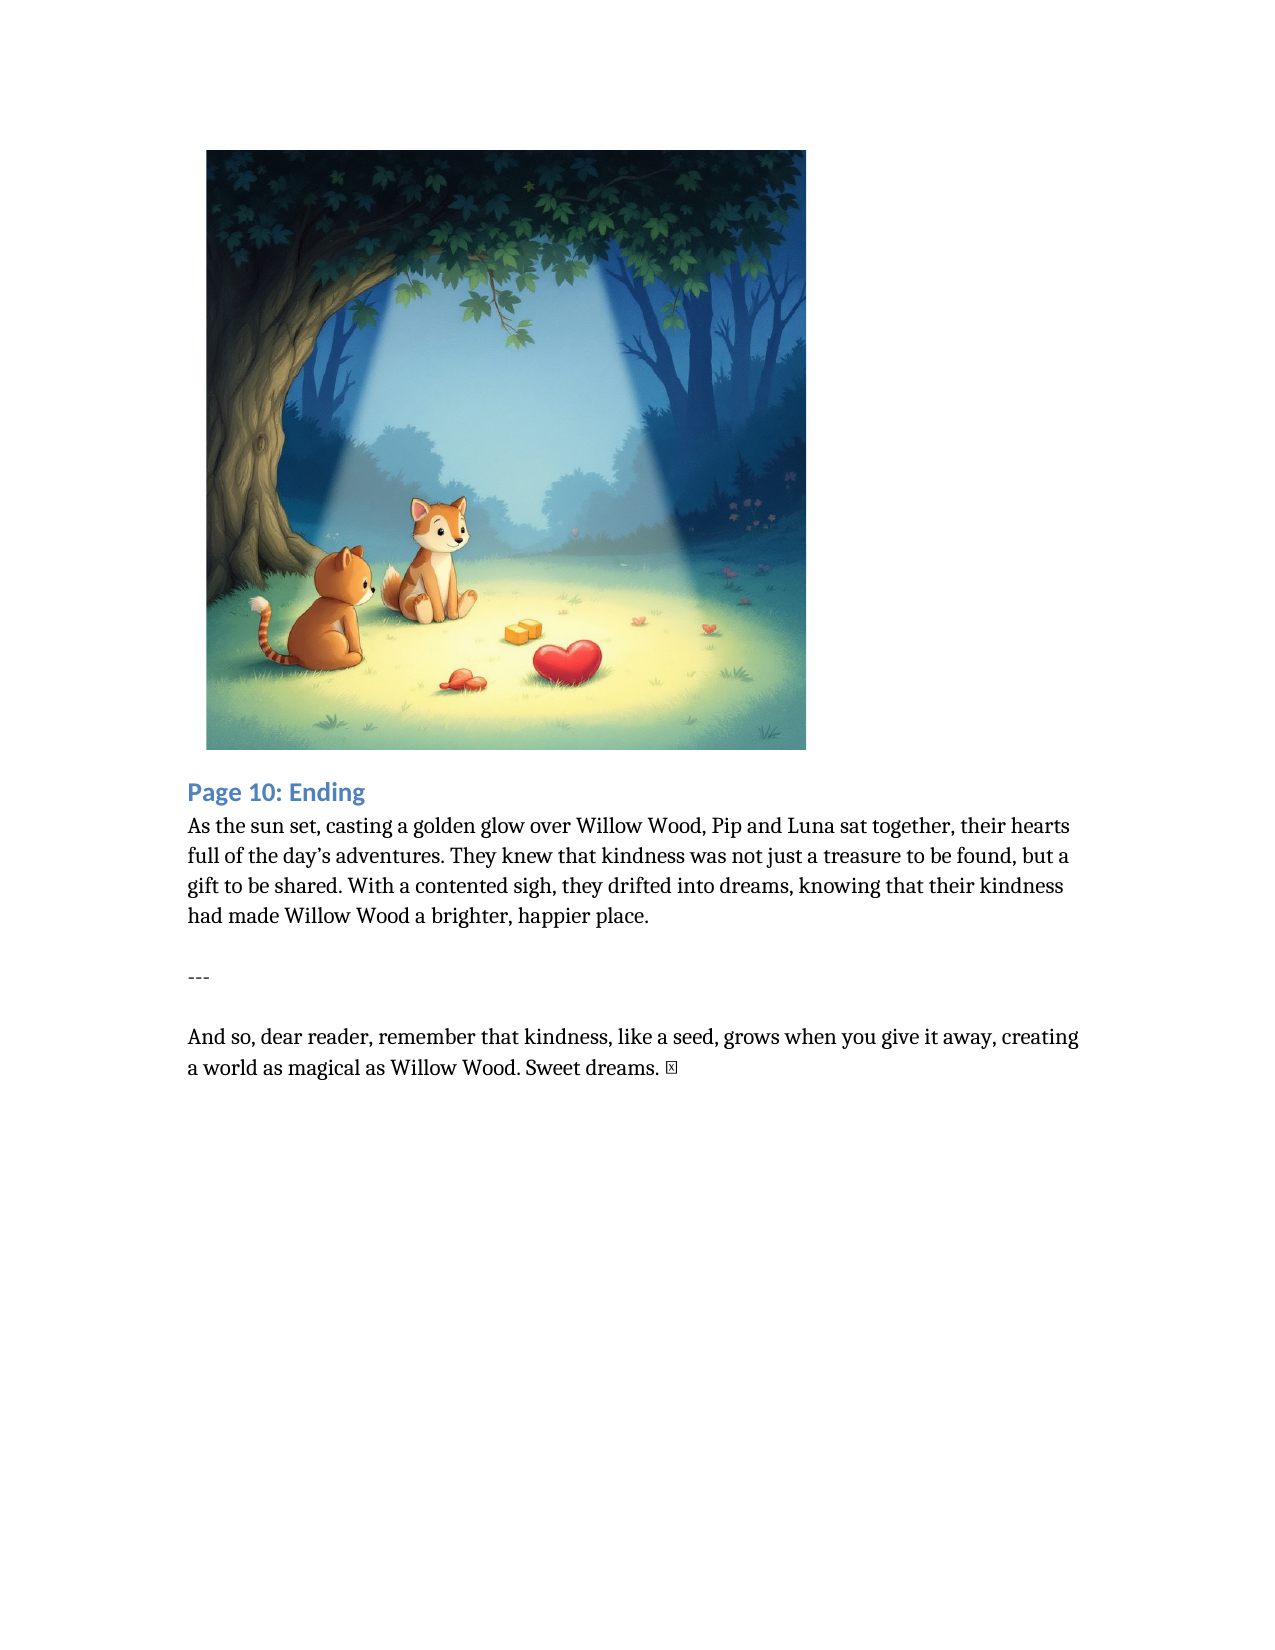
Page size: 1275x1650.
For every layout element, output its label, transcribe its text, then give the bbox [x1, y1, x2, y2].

picture [206, 150, 807, 750]
text As the sun set, casting a golden glow over Willow Wood, Pip and Luna sat together, their hearts full of the day’s adventures. They knew that kindness was not just a treasure to be found, but a gift to be shared. With a contented sigh, they drifted into dreams, knowing that their kindness had made Willow Wood a brighter, happier place. --- And so, dear reader, remember that kindness, like a seed, grows when you give it away, creating a world as magical as Willow Wood. Sweet dreams. 🌙 [187, 813, 1087, 1081]
subtitle Page 10: Ending [187, 775, 1087, 808]
